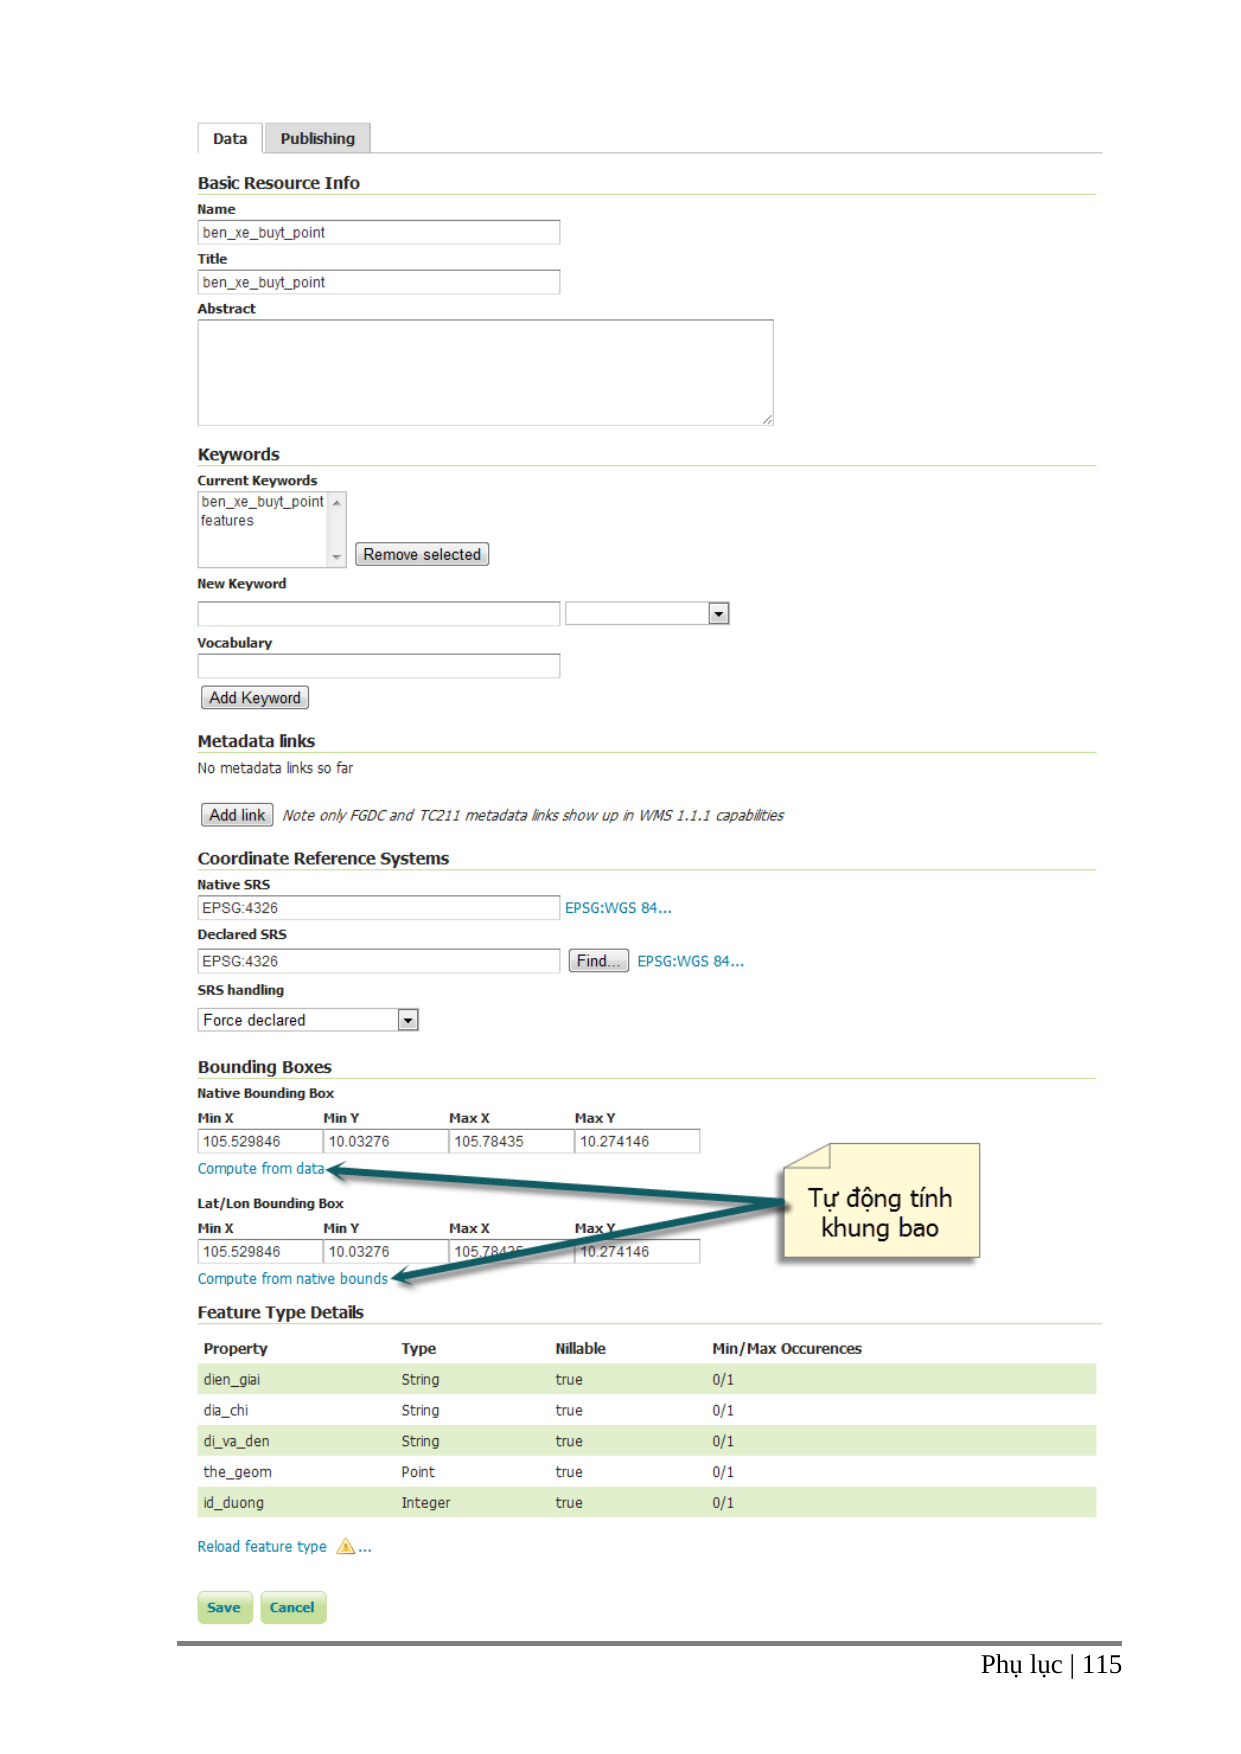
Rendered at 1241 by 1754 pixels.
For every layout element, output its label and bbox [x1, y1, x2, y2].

picture [187, 118, 1112, 1636]
